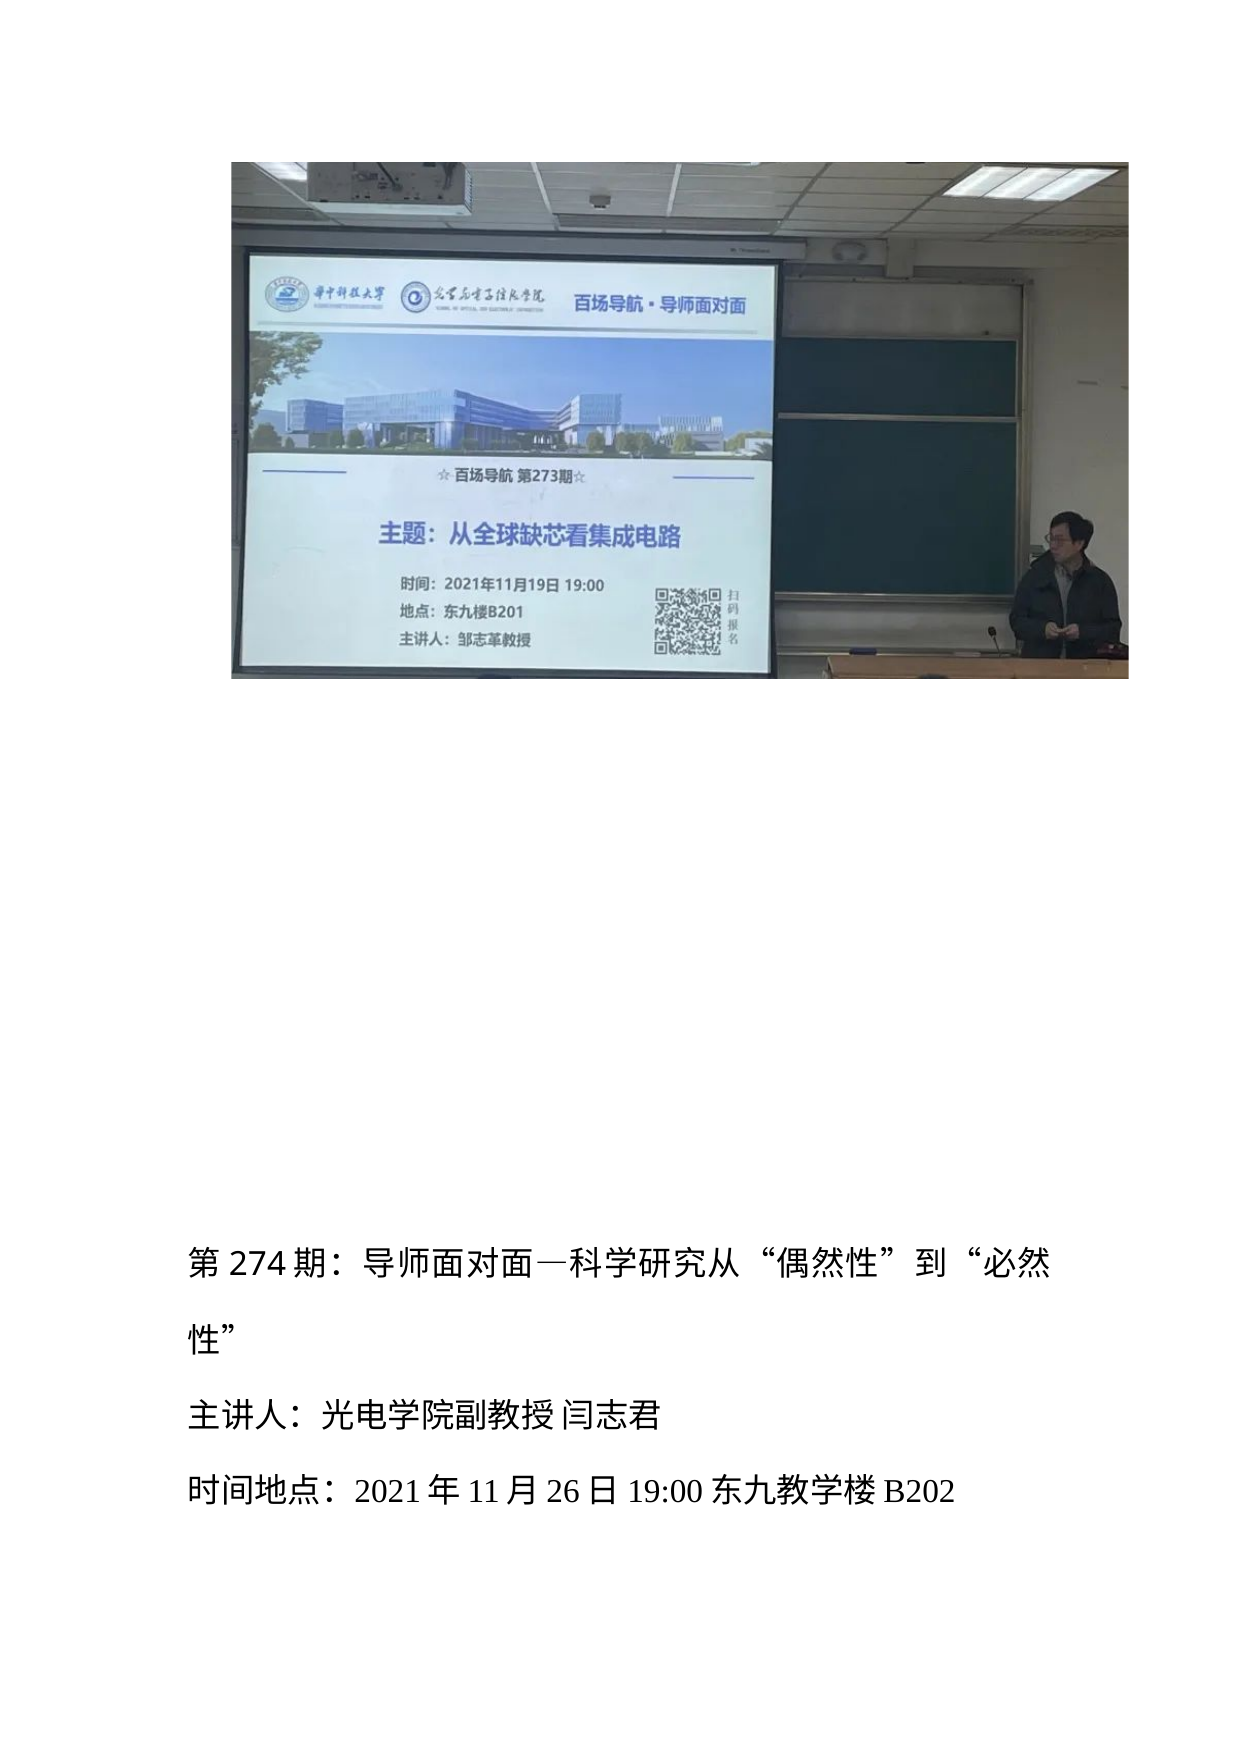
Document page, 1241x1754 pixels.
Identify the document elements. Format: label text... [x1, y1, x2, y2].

text 第274期：导师面对面—科学研究从“偶然性”到“必然性” [187, 1228, 1053, 1371]
picture [231, 162, 1129, 679]
text 主讲人：光电学院副教授 闫志君 [187, 1381, 1053, 1446]
text 时间地点：2021年11月26日 19:00东九教学楼B202 [187, 1455, 1053, 1520]
